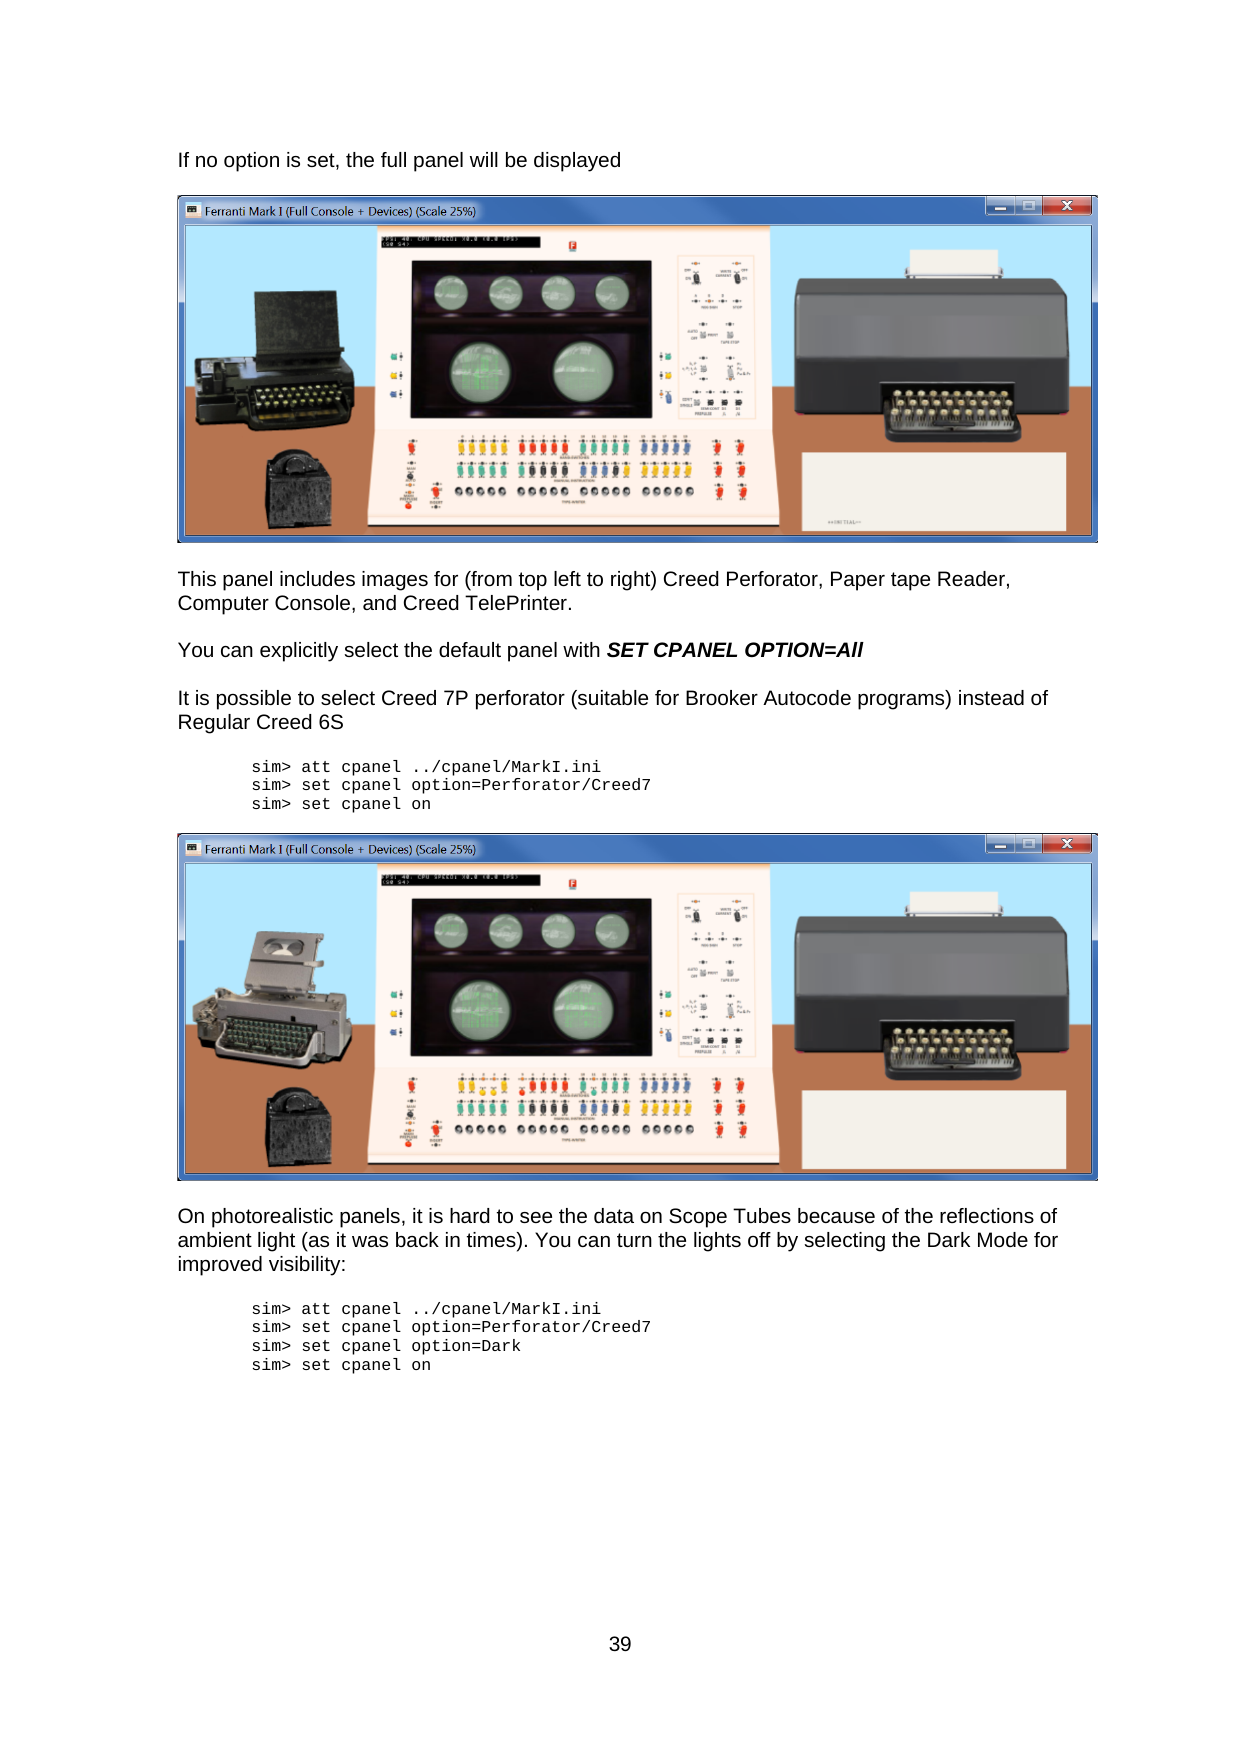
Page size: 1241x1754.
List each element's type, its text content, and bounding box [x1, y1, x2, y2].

picture [177, 195, 1098, 543]
text sim> set cpanel option=Dark [251, 1338, 1063, 1357]
text sim> set cpanel option=Perforator/Creed7 [251, 1319, 1063, 1338]
text You can explicitly select the default panel with SET CPANEL OPTION=All [177, 638, 1063, 662]
text sim> att cpanel ../cpanel/MarkI.ini [251, 1300, 1063, 1319]
text It is possible to select Creed 7P perforator (suitable for Brooker Autocode programs) instead of Regular Creed 6S [177, 686, 1063, 734]
text sim> set cpanel on [177, 796, 1063, 815]
text sim> set cpanel option=Perforator/Creed7 [251, 777, 1063, 796]
text If no option is set, the full panel will be displayed [177, 148, 1063, 172]
text This panel includes images for (from top left to right) Creed Perforator, Paper tape Reader, Computer Console, and Creed TelePrinter. [177, 566, 1063, 614]
picture [177, 833, 1098, 1181]
text sim> att cpanel ../cpanel/MarkI.ini [251, 758, 1063, 777]
text On photorealistic panels, it is hard to see the data on Scope Tubes because of the reflections of ambient light (as it was back in times). You can turn the lights off by selecting the Dark Mode for improved visibility: [177, 1204, 1063, 1276]
text sim> set cpanel on [177, 1357, 1063, 1376]
